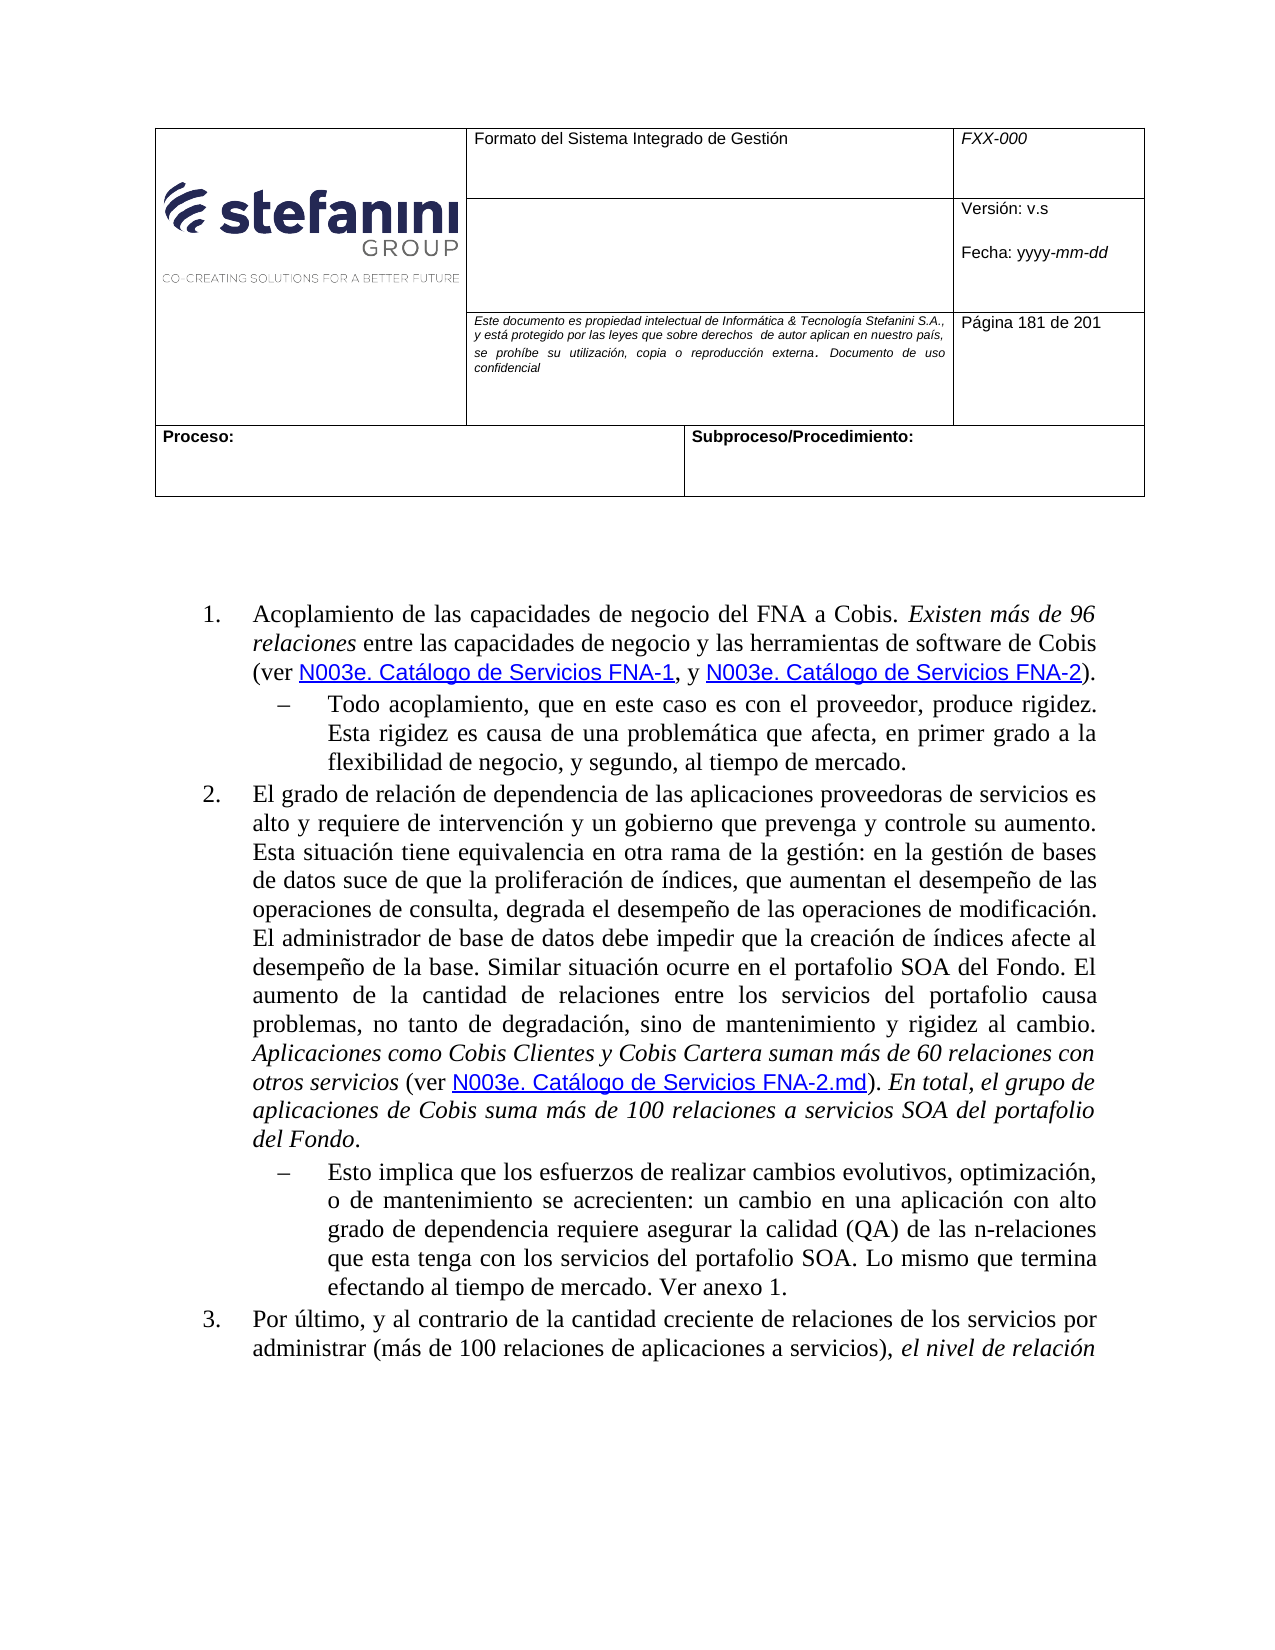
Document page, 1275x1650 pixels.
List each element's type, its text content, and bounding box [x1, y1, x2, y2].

list El grado de relación de dependencia de las aplicaciones proveedoras de servicios es alto y requiere de intervención y un gobierno que prevenga y controle su aumento. Esta situación tiene equivalencia en otra rama de la gestión: en la gestión de bases de datos suce de que la proliferación de índices, que aumentan el desempeño de las operaciones de consulta, degrada el desempeño de las operaciones de modificación. El administrador de base de datos debe impedir que la creación de índices afecte al desempeño de la base. Similar situación ocurre en el portafolio SOA del Fondo. El aumento de la cantidad de relaciones entre los servicios del portafolio causa problemas, no tanto de degradación, sino de mantenimiento y rigidez al cambio. Aplicaciones como Cobis Clientes y Cobis Cartera suman más de 60 relaciones con otros servicios (ver N003e. Catálogo de Servicios FNA-2.md). En total, el grupo de aplicaciones de Cobis suma más de 100 relaciones a servicios SOA del portafolio del Fondo. [202, 779, 1098, 1153]
picture [162, 182, 460, 286]
list Por último, y al contrario de la cantidad creciente de relaciones de los servicios por administrar (más de 100 relaciones de aplicaciones a servicios), el nivel de relación de los servicios con los requerimientos de las vicepresidencias de Crédito y la vicepresidencia de Operaciones que evidencian los modelos del FNA es baja (ver N003e. Catálogo de Servicios FNA-1a). [202, 1304, 1098, 1362]
list Acoplamiento de las capacidades de negocio del FNA a Cobis. Existen más de 96 relaciones entre las capacidades de negocio y las herramientas de software de Cobis (ver N003e. Catálogo de Servicios FNA-1, y N003e. Catálogo de Servicios FNA-2). [202, 599, 1098, 686]
list Todo acoplamiento, que en este caso es con el proveedor, produce rigidez. Esta rigidez es causa de una problemática que afecta, en primer grado a la flexibilidad de negocio, y segundo, al tiempo de mercado. [277, 689, 1098, 776]
list Esto implica que los esfuerzos de realizar cambios evolutivos, optimización, o de mantenimiento se acrecienten: un cambio en una aplicación con alto grado de dependencia requiere asegurar la calidad (QA) de las n-relaciones que esta tenga con los servicios del portafolio SOA. Lo mismo que termina efectando al tiempo de mercado. Ver anexo 1. [277, 1157, 1098, 1301]
